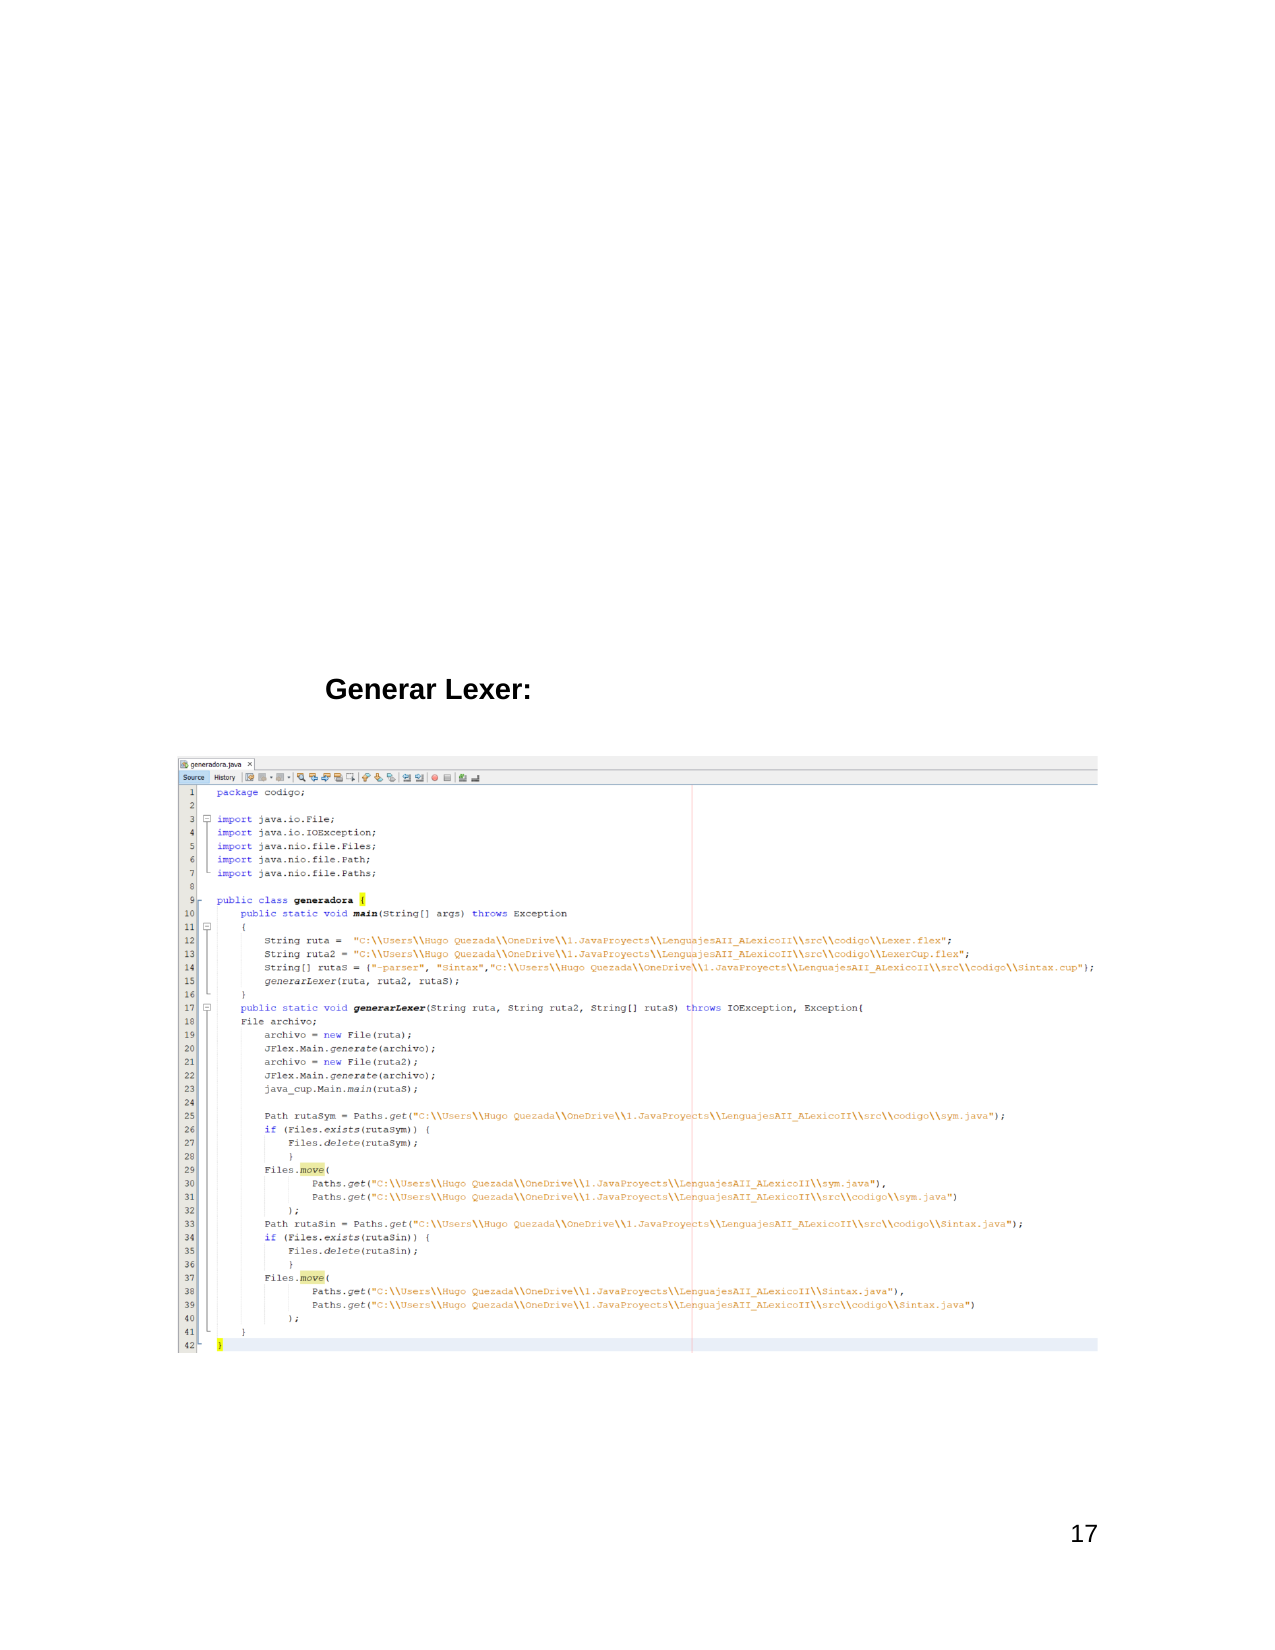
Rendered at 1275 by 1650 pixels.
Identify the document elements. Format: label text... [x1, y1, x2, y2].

subtitle Generar Lexer: [325, 672, 1098, 706]
picture [177, 756, 1098, 1353]
